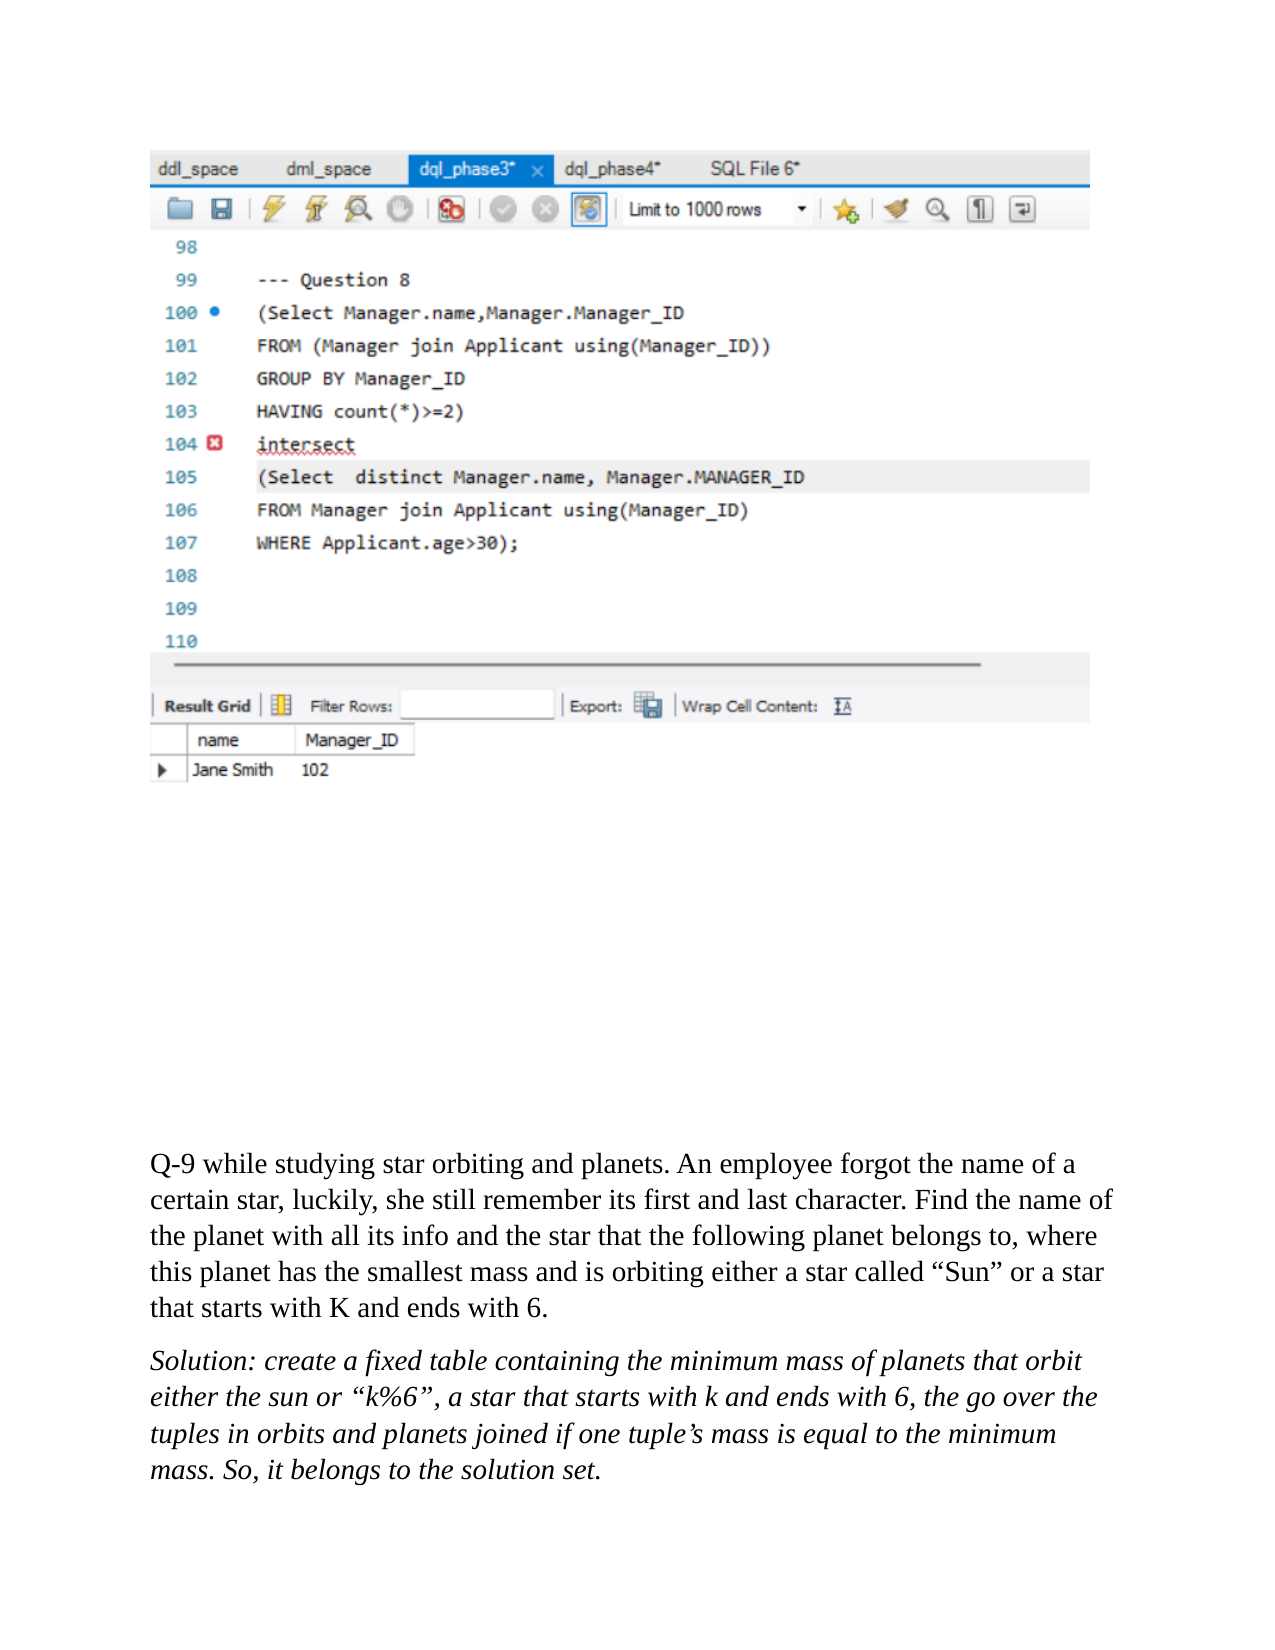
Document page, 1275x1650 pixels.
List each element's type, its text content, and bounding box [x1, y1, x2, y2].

text Solution: create a fixed table containing the minimum mass of planets that orbit either the sun or “k%6”, a star that starts with k and ends with 6, the go over the tuples in orbits and planets joined if one tuple’s mass is equal to the minimum mass. So, it belongs to the solution set. [150, 1343, 1125, 1485]
text Q-9 while studying star orbiting and planets. An employee forgot the name of a certain star, luckily, she still remember its first and last character. Find the name of the planet with all its info and the star that the following planet belongs to, where this planet has the smallest mass and is orbiting either a star called “Sun” or a star that starts with K and ends with 6. [150, 1146, 1125, 1324]
picture [150, 150, 1090, 969]
